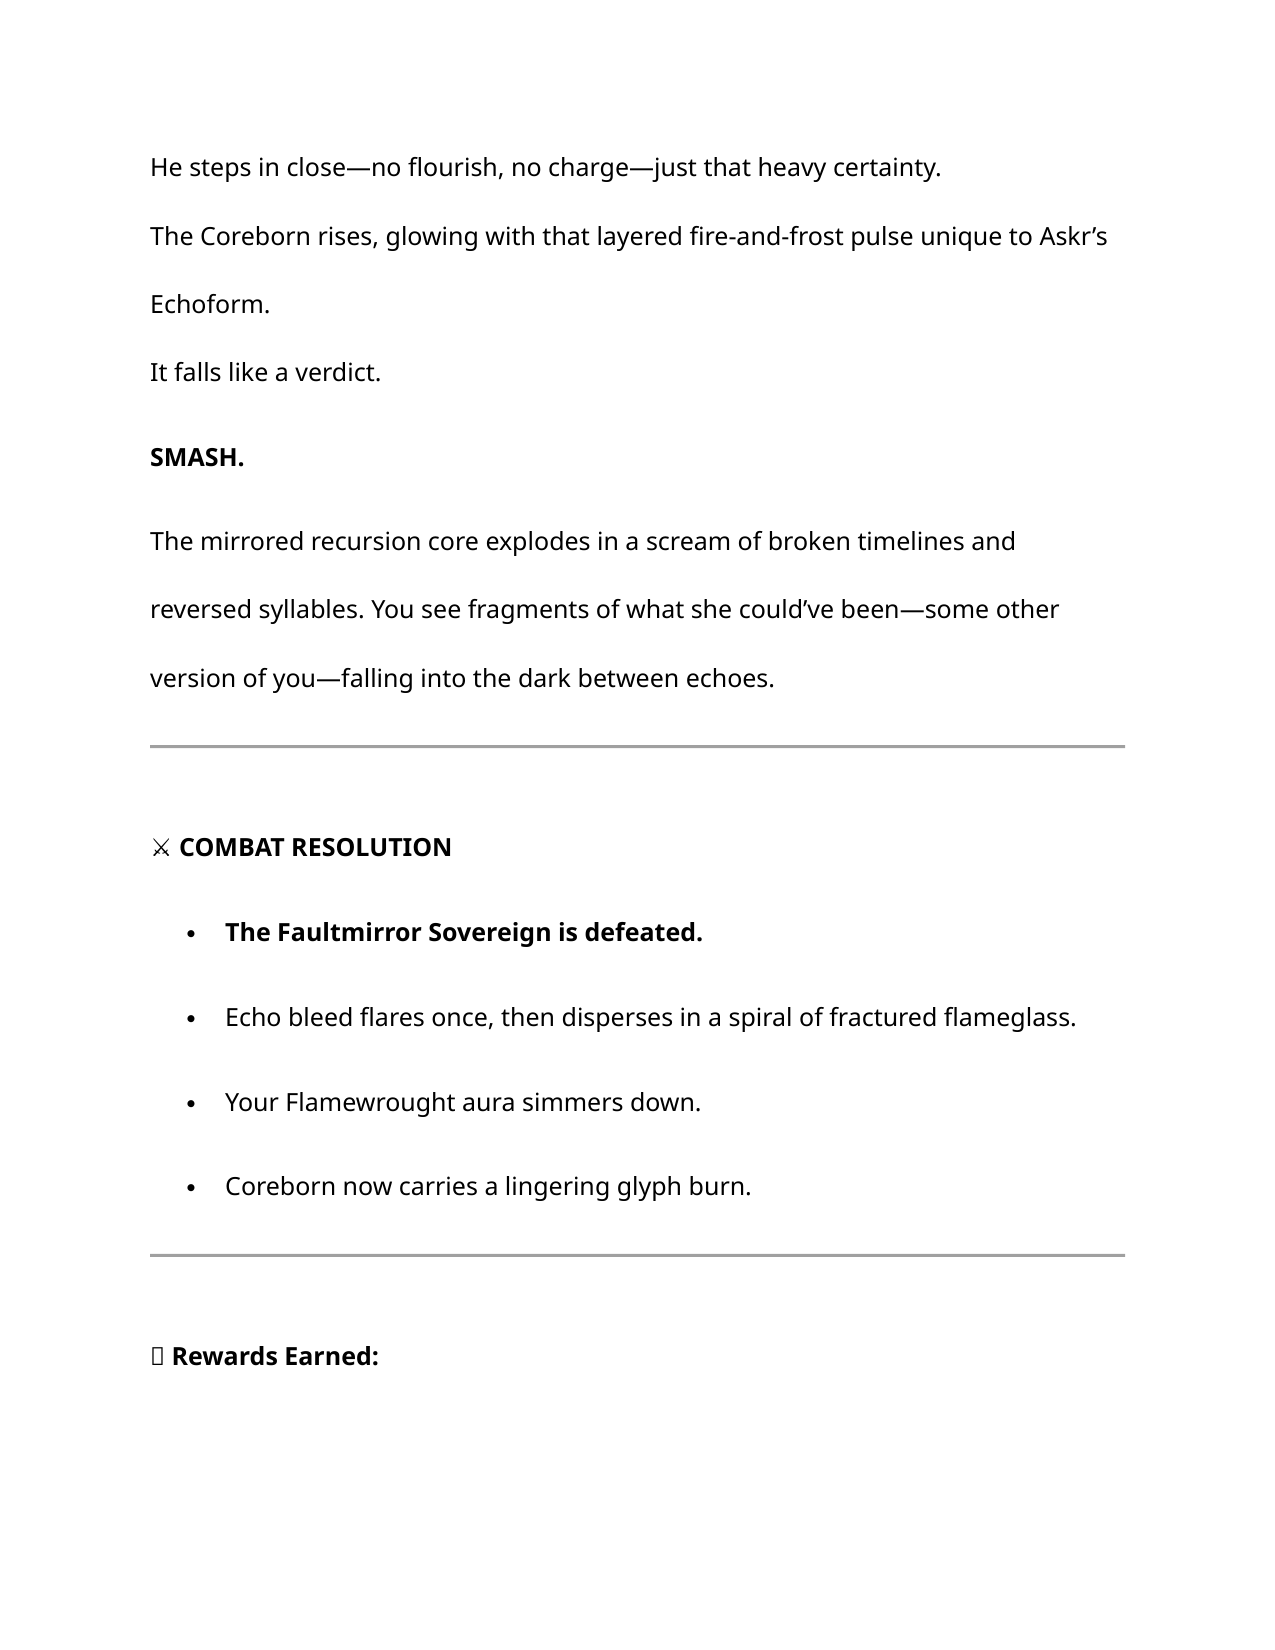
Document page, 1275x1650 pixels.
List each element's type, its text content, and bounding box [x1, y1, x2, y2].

text ⚔️ COMBAT RESOLUTION [150, 830, 1125, 864]
text SMASH. [150, 439, 1125, 473]
list Echo bleed flares once, then disperses in a spiral of fractured flameglass. [187, 999, 1125, 1033]
list Your Flamewrought aura simmers down. [187, 1084, 1125, 1118]
list Coreborn now carries a lingering glyph burn. [187, 1169, 1125, 1203]
text The mirrored recursion core explodes in a scream of broken timelines and reversed syllables. You see fragments of what she could’ve been—some other version of you—falling into the dark between echoes. [150, 524, 1125, 694]
text He steps in close—no flourish, no charge—just that heavy certainty. The Coreborn rises, glowing with that layered fire-and-frost pulse unique to Askr’s Echoform. It falls like a verdict. [150, 150, 1125, 388]
list The Faultmirror Sovereign is defeated. [187, 914, 1125, 949]
text 🎁 Rewards Earned: [150, 1338, 1125, 1373]
